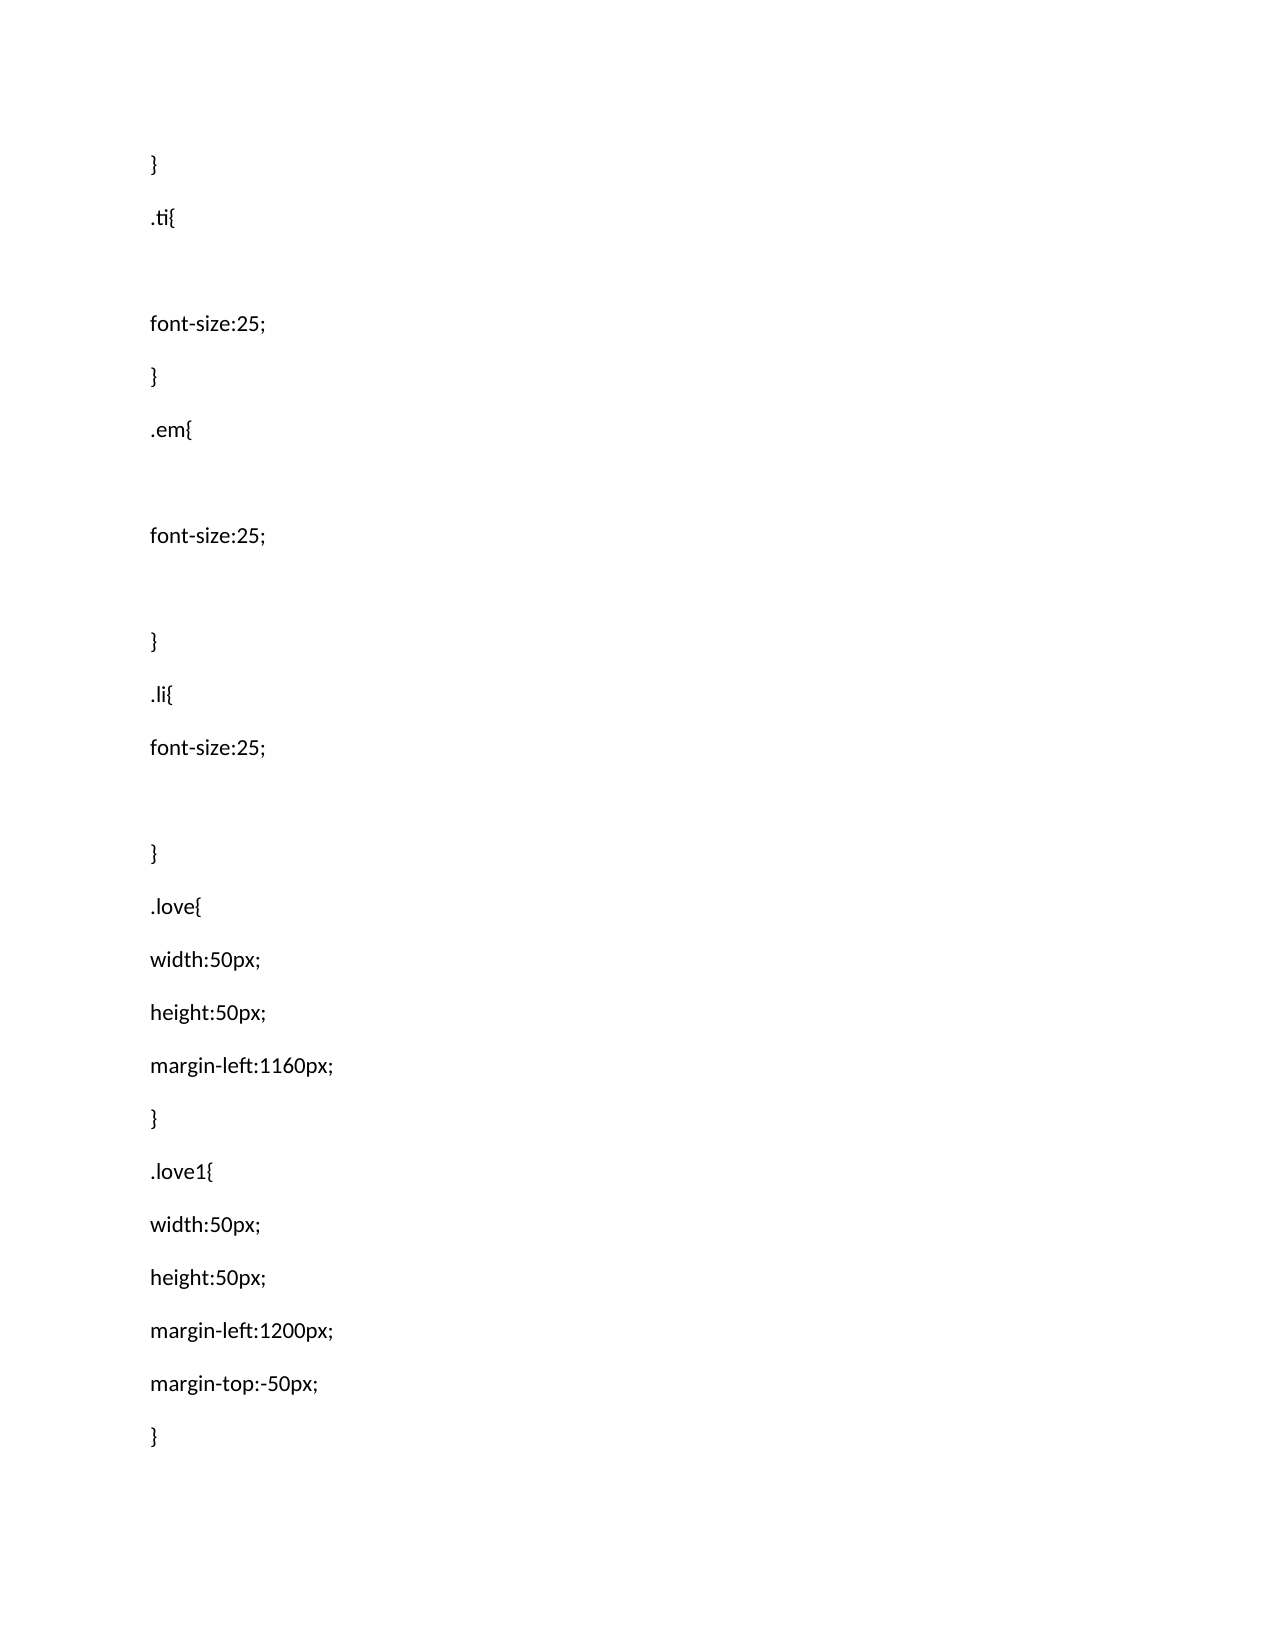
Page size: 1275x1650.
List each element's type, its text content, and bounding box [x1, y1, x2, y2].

text } [150, 362, 1125, 390]
text .love{ [150, 892, 1125, 920]
text font-size:25; [150, 733, 1125, 761]
text .ti{ [150, 203, 1125, 231]
text } [150, 150, 1125, 178]
text width:50px; [150, 945, 1125, 973]
text .li{ [150, 680, 1125, 708]
text } [150, 627, 1125, 655]
text font-size:25; [150, 309, 1125, 337]
text width:50px; [150, 1210, 1125, 1238]
text } [150, 839, 1125, 867]
text font-size:25; [150, 521, 1125, 549]
text margin-top:-50px; [150, 1369, 1125, 1397]
text margin-left:1200px; [150, 1316, 1125, 1344]
text .em{ [150, 415, 1125, 443]
text margin-left:1160px; [150, 1051, 1125, 1079]
text height:50px; [150, 998, 1125, 1026]
text height:50px; [150, 1263, 1125, 1291]
text } [150, 1422, 1125, 1451]
text .love1{ [150, 1157, 1125, 1185]
text } [150, 1104, 1125, 1132]
